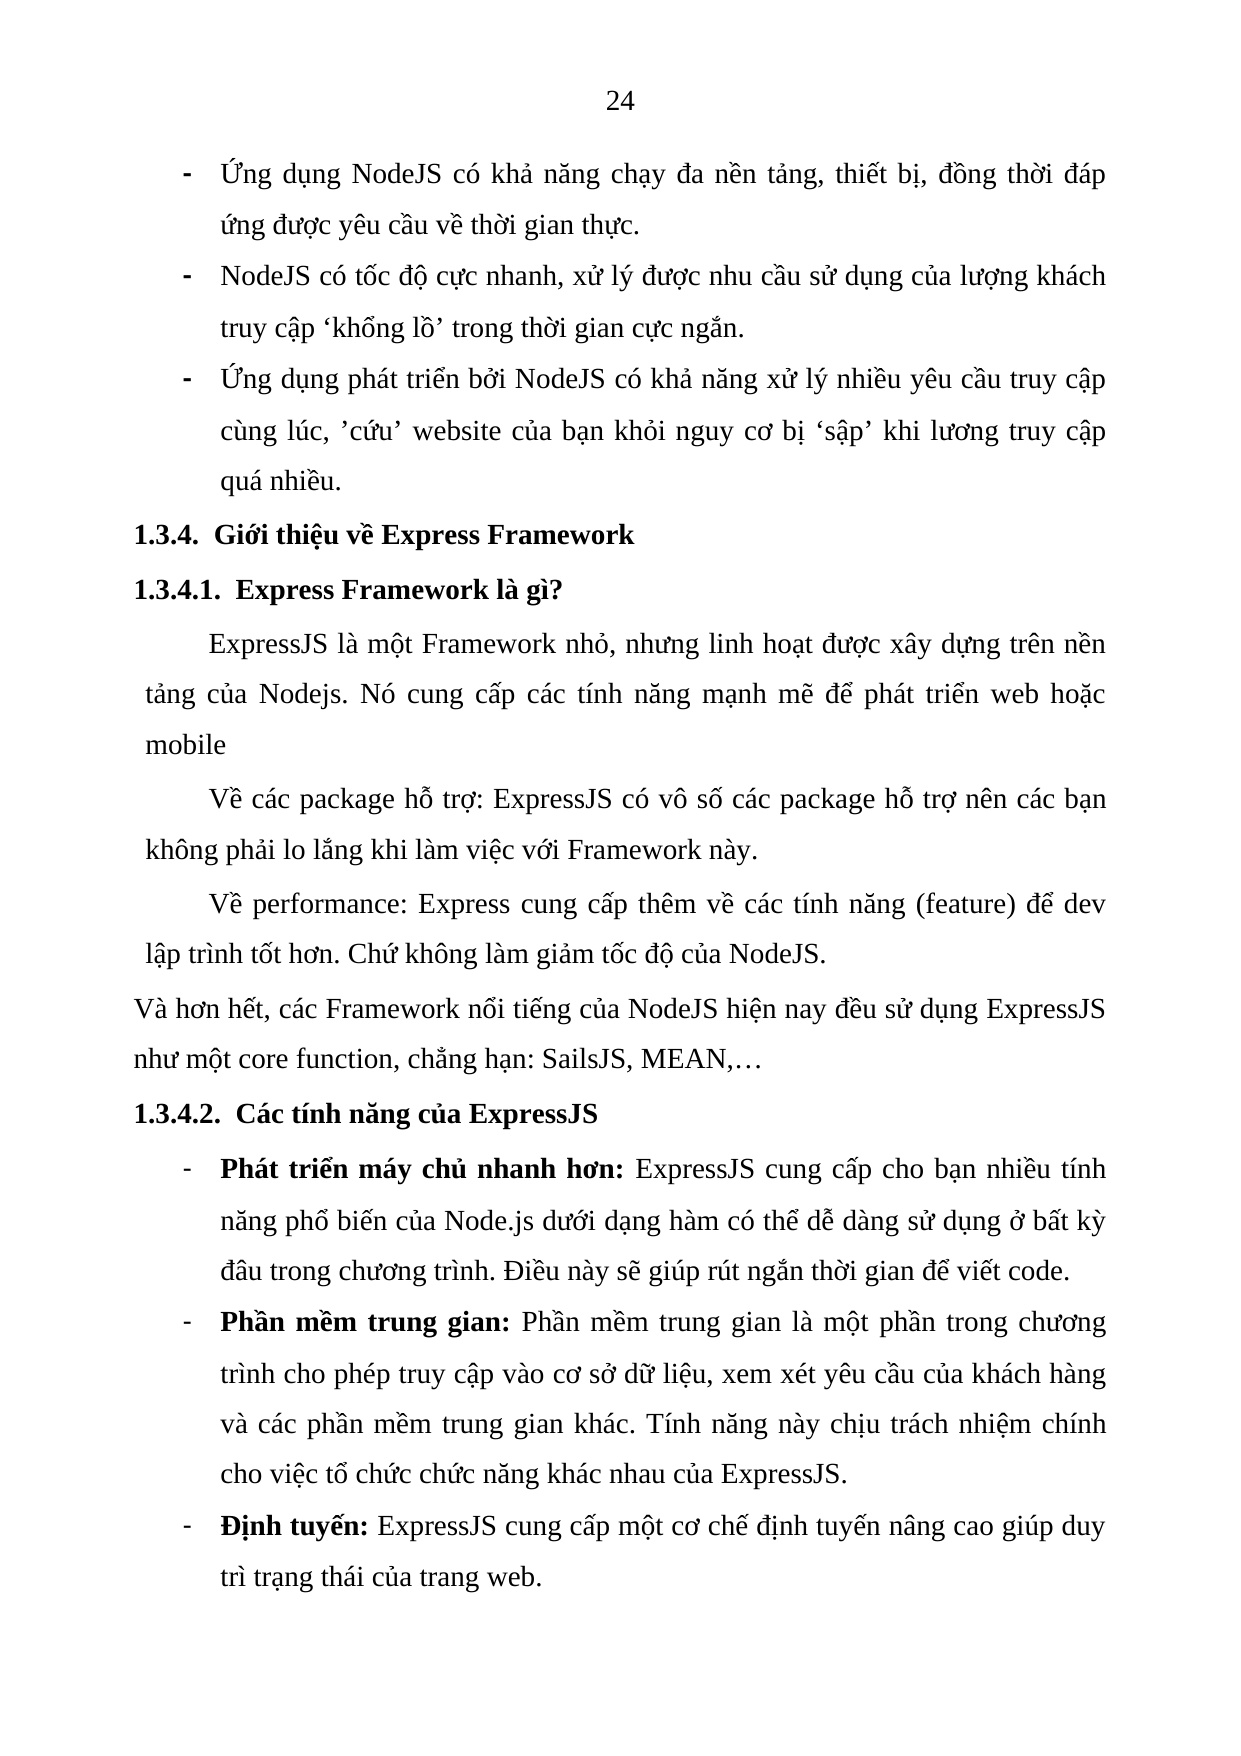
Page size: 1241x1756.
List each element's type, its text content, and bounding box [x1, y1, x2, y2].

list Phần mềm trung gian: Phần mềm trung gian là một phần trong chương trình cho phép truy cập vào cơ sở dữ liệu, xem xét yêu cầu của khách hàng và các phần mềm trung gian khác. Tính năng này chịu trách nhiệm chính cho việc tổ chức chức năng khác nhau của ExpressJS. [183, 1303, 1107, 1490]
list Ứng dụng NodeJS có khả năng chạy đa nền tảng, thiết bị, đồng thời đáp ứng được yêu cầu về thời gian thực. [183, 155, 1107, 241]
subtitle Express Framework là gì? [133, 572, 1107, 605]
list NodeJS có tốc độ cực nhanh, xử lý được nhu cầu sử dụng của lượng khách truy cập ‘khổng lồ’ trong thời gian cực ngắn. [183, 257, 1107, 343]
list Định tuyến: ExpressJS cung cấp một cơ chế định tuyến nâng cao giúp duy trì trạng thái của trang web. [183, 1507, 1107, 1593]
text Và hơn hết, các Framework nổi tiếng của NodeJS hiện nay đều sử dụng ExpressJS như một core function, chẳng hạn: SailsJS, MEAN,… [133, 991, 1107, 1075]
subtitle Các tính năng của ExpressJS [133, 1096, 1107, 1129]
text ExpressJS là một Framework nhỏ, nhưng linh hoạt được xây dựng trên nền tảng của Nodejs. Nó cung cấp các tính năng mạnh mẽ để phát triển web hoặc mobile [145, 626, 1107, 761]
text Về các package hỗ trợ: ExpressJS có vô số các package hỗ trợ nên các bạn không phải lo lắng khi làm việc với Framework này. [145, 781, 1107, 865]
text Về performance: Express cung cấp thêm về các tính năng (feature) để dev lập trình tốt hơn. Chứ không làm giảm tốc độ của NodeJS. [145, 886, 1107, 970]
list Phát triển máy chủ nhanh hơn: ExpressJS cung cấp cho bạn nhiều tính năng phổ biến của Node.js dưới dạng hàm có thể dễ dàng sử dụng ở bất kỳ đâu trong chương trình. Điều này sẽ giúp rút ngắn thời gian để viết code. [183, 1150, 1107, 1287]
subtitle Giới thiệu về Express Framework [133, 517, 1107, 551]
list Ứng dụng phát triển bởi NodeJS có khả năng xử lý nhiều yêu cầu truy cập cùng lúc, ’cứu’ website của bạn khỏi nguy cơ bị ‘sập’ khi lương truy cập quá nhiều. [183, 360, 1107, 496]
